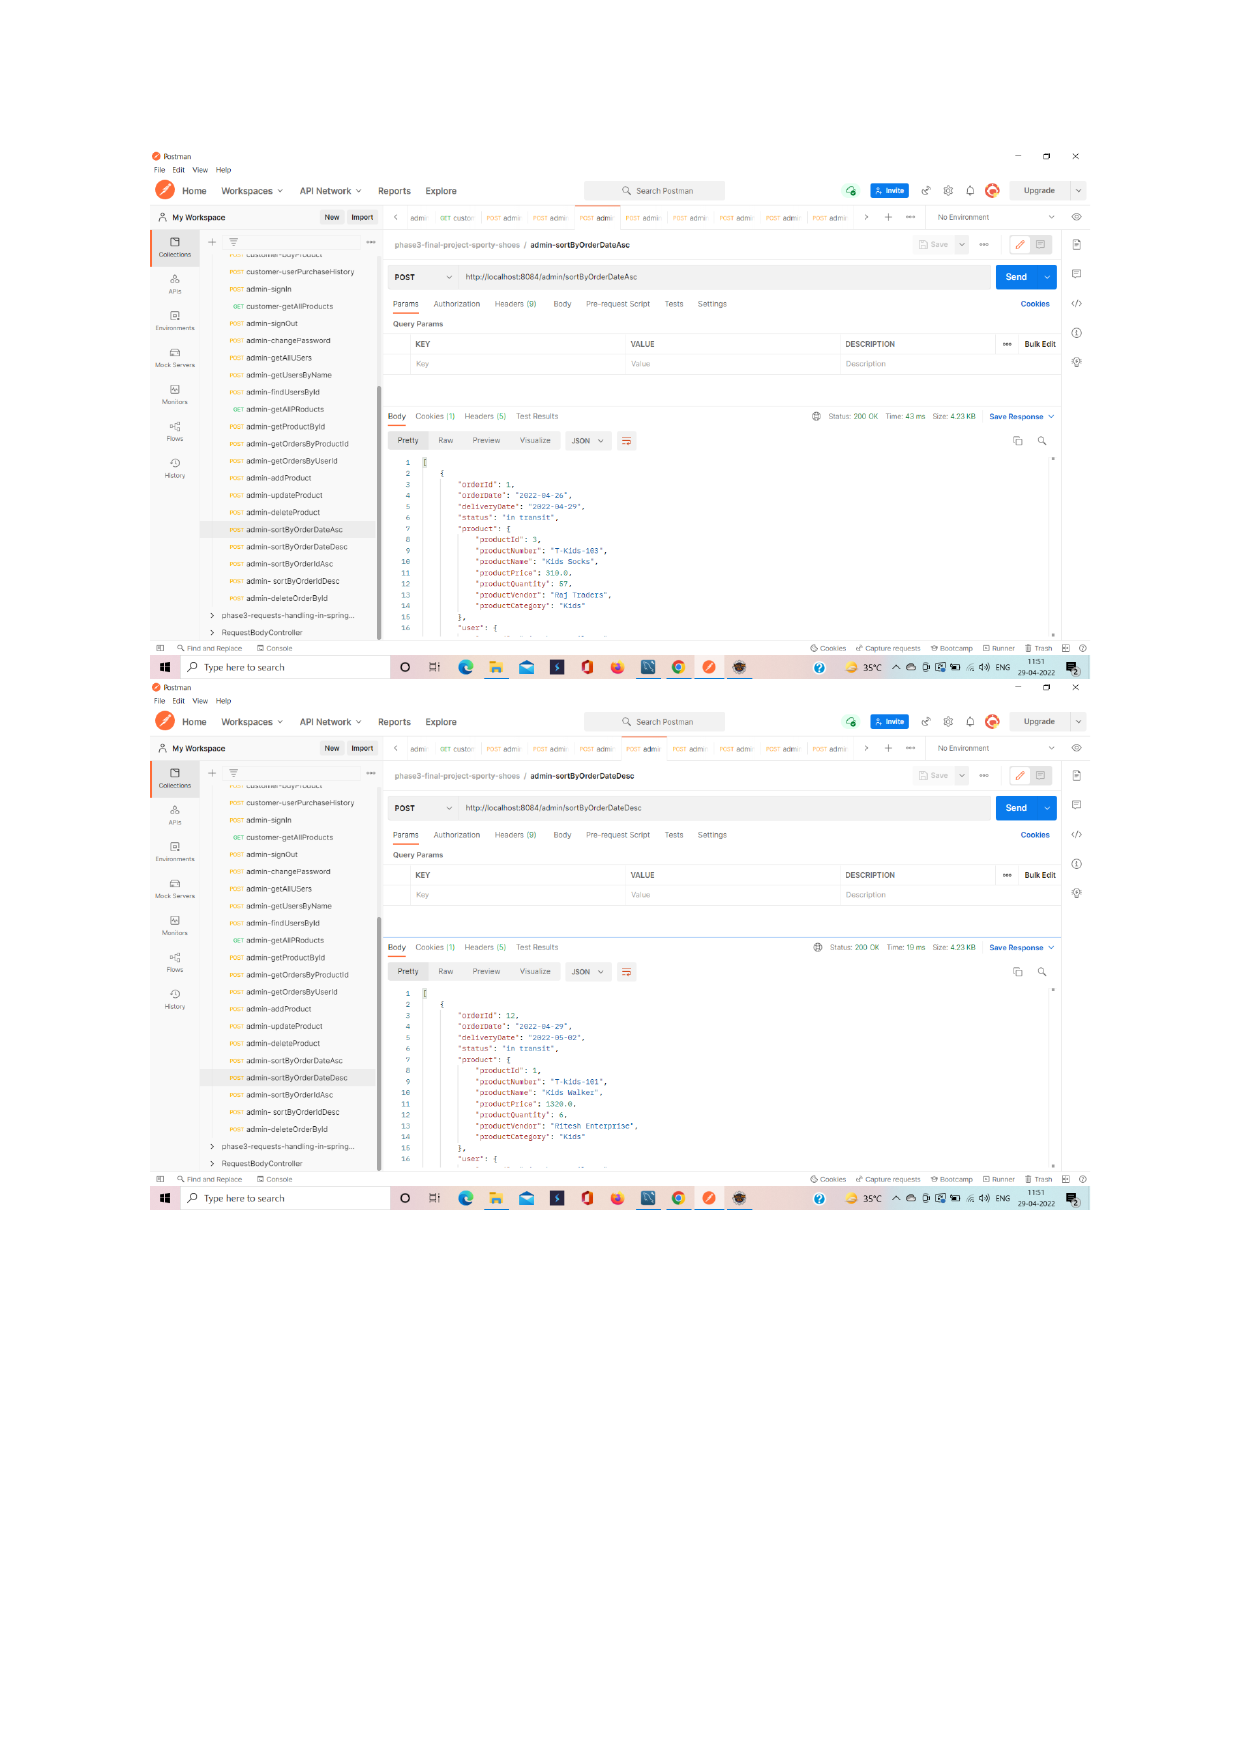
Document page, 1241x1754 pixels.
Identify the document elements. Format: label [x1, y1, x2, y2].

picture [150, 150, 1091, 679]
picture [150, 680, 1091, 1210]
